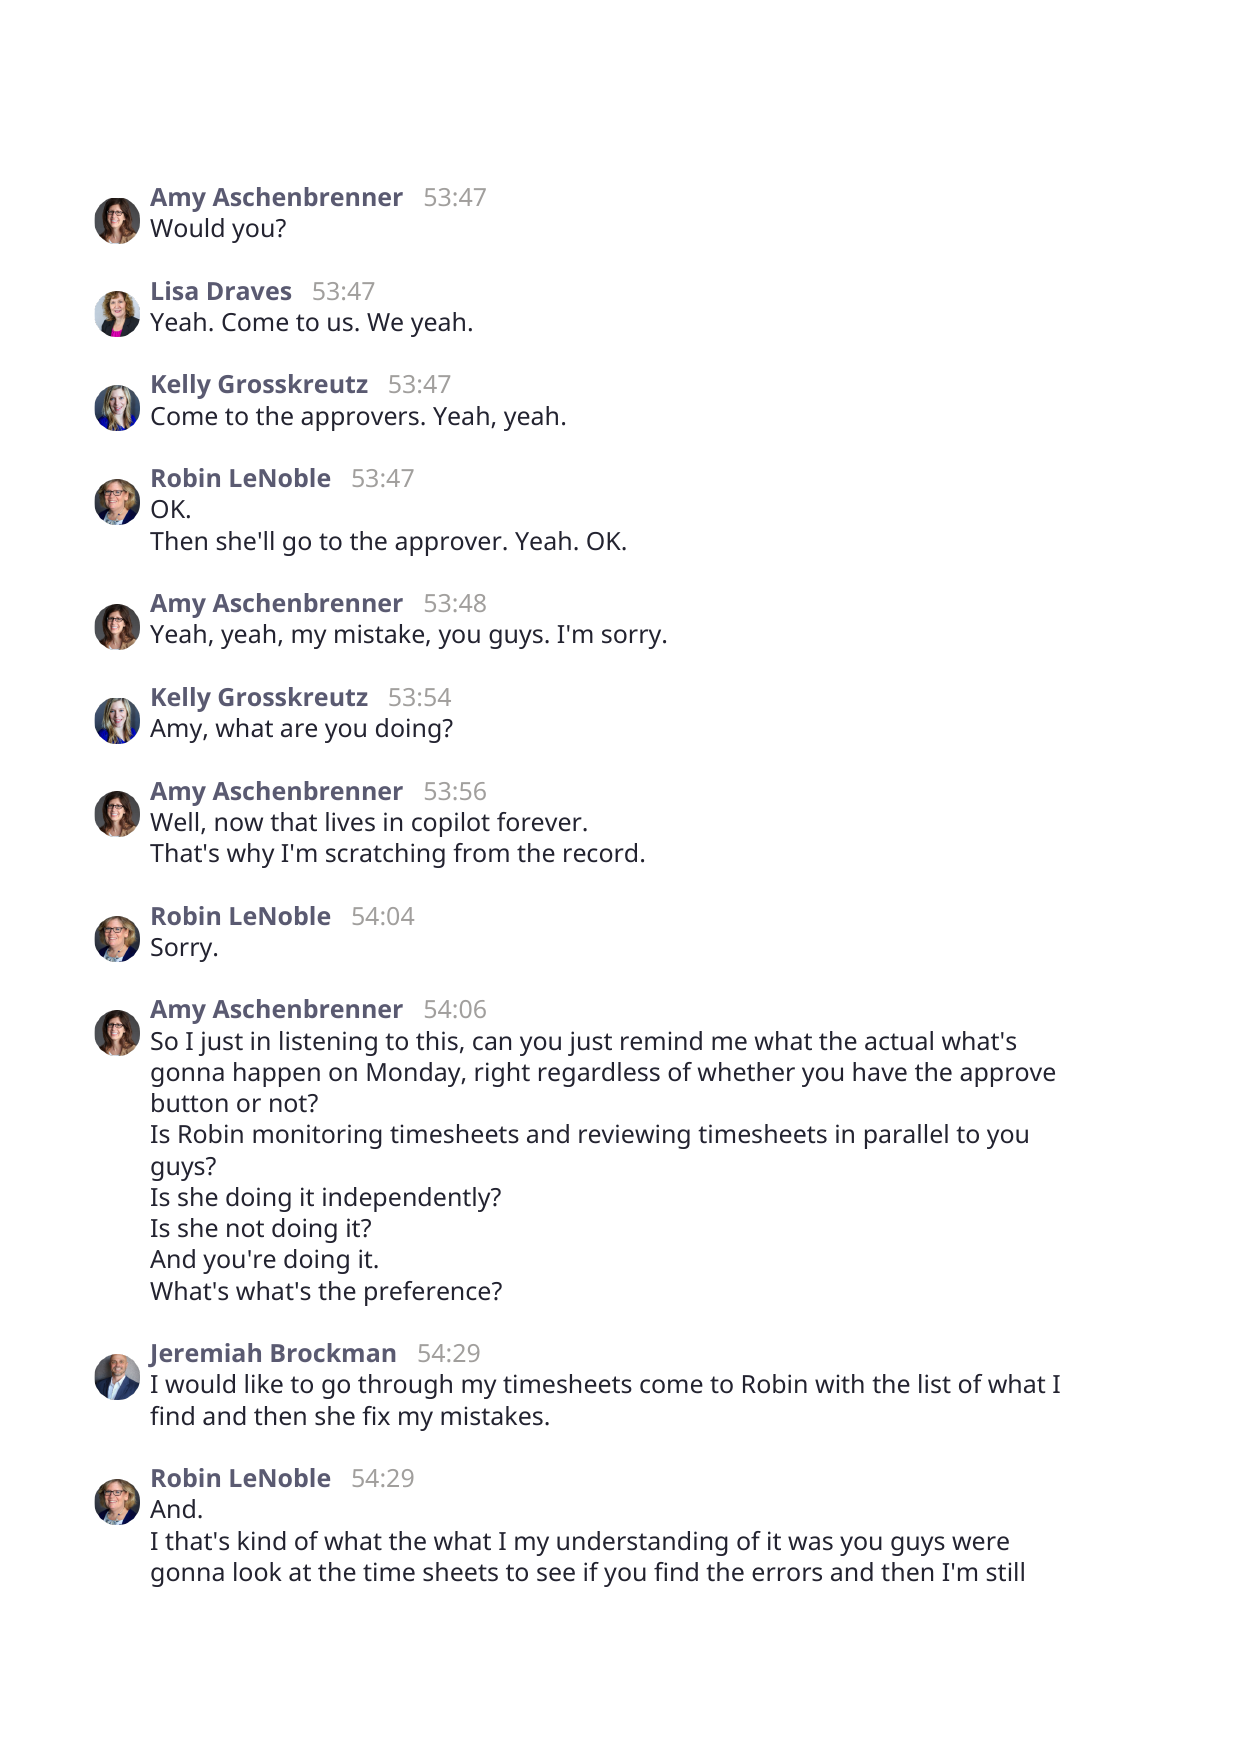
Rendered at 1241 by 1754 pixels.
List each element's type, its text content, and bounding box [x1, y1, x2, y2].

picture [94, 291, 140, 337]
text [150, 1431, 1090, 1587]
picture [94, 1479, 140, 1525]
picture [94, 1354, 140, 1400]
text Robin LeNoble 54:04 Sorry. [150, 869, 1090, 962]
picture [94, 604, 140, 650]
text Amy Aschenbrenner 53:48 Yeah, yeah, my mistake, you guys. I'm sorry. [150, 556, 1090, 650]
text Amy Aschenbrenner 53:56 Well, now that lives in copilot forever. That's why I'm scratching from the record. [150, 744, 1090, 869]
picture [94, 479, 140, 525]
picture [94, 385, 140, 431]
picture [94, 698, 140, 744]
text Kelly Grosskreutz 53:54 Amy, what are you doing? [150, 650, 1090, 744]
text Lisa Draves 53:47 Yeah. Come to us. We yeah. [150, 244, 1090, 337]
text Robin LeNoble 53:47 OK. Then she'll go to the approver. Yeah. OK. [150, 431, 1090, 556]
picture [94, 1010, 140, 1056]
picture [94, 791, 140, 837]
picture [94, 198, 140, 244]
text Jeremiah Brockman 54:29 I would like to go through my timesheets come to Robin with the list of what I find and then she fix my mistakes. [150, 1306, 1090, 1431]
picture [94, 916, 140, 962]
text Amy Aschenbrenner 53:47 Would you? [150, 150, 1090, 244]
text Kelly Grosskreutz 53:47 Come to the approvers. Yeah, yeah. [150, 337, 1090, 431]
text Amy Aschenbrenner 54:06 So I just in listening to this, can you just remind me what the actual what's gonna happen on Monday, right regardless of whether you have the approve button or not? Is Robin monitoring timesheets and reviewing timesheets in parallel to you guys? Is she doing it independently? Is she not doing it? And you're doing it. What's what's the preference? [150, 962, 1090, 1306]
